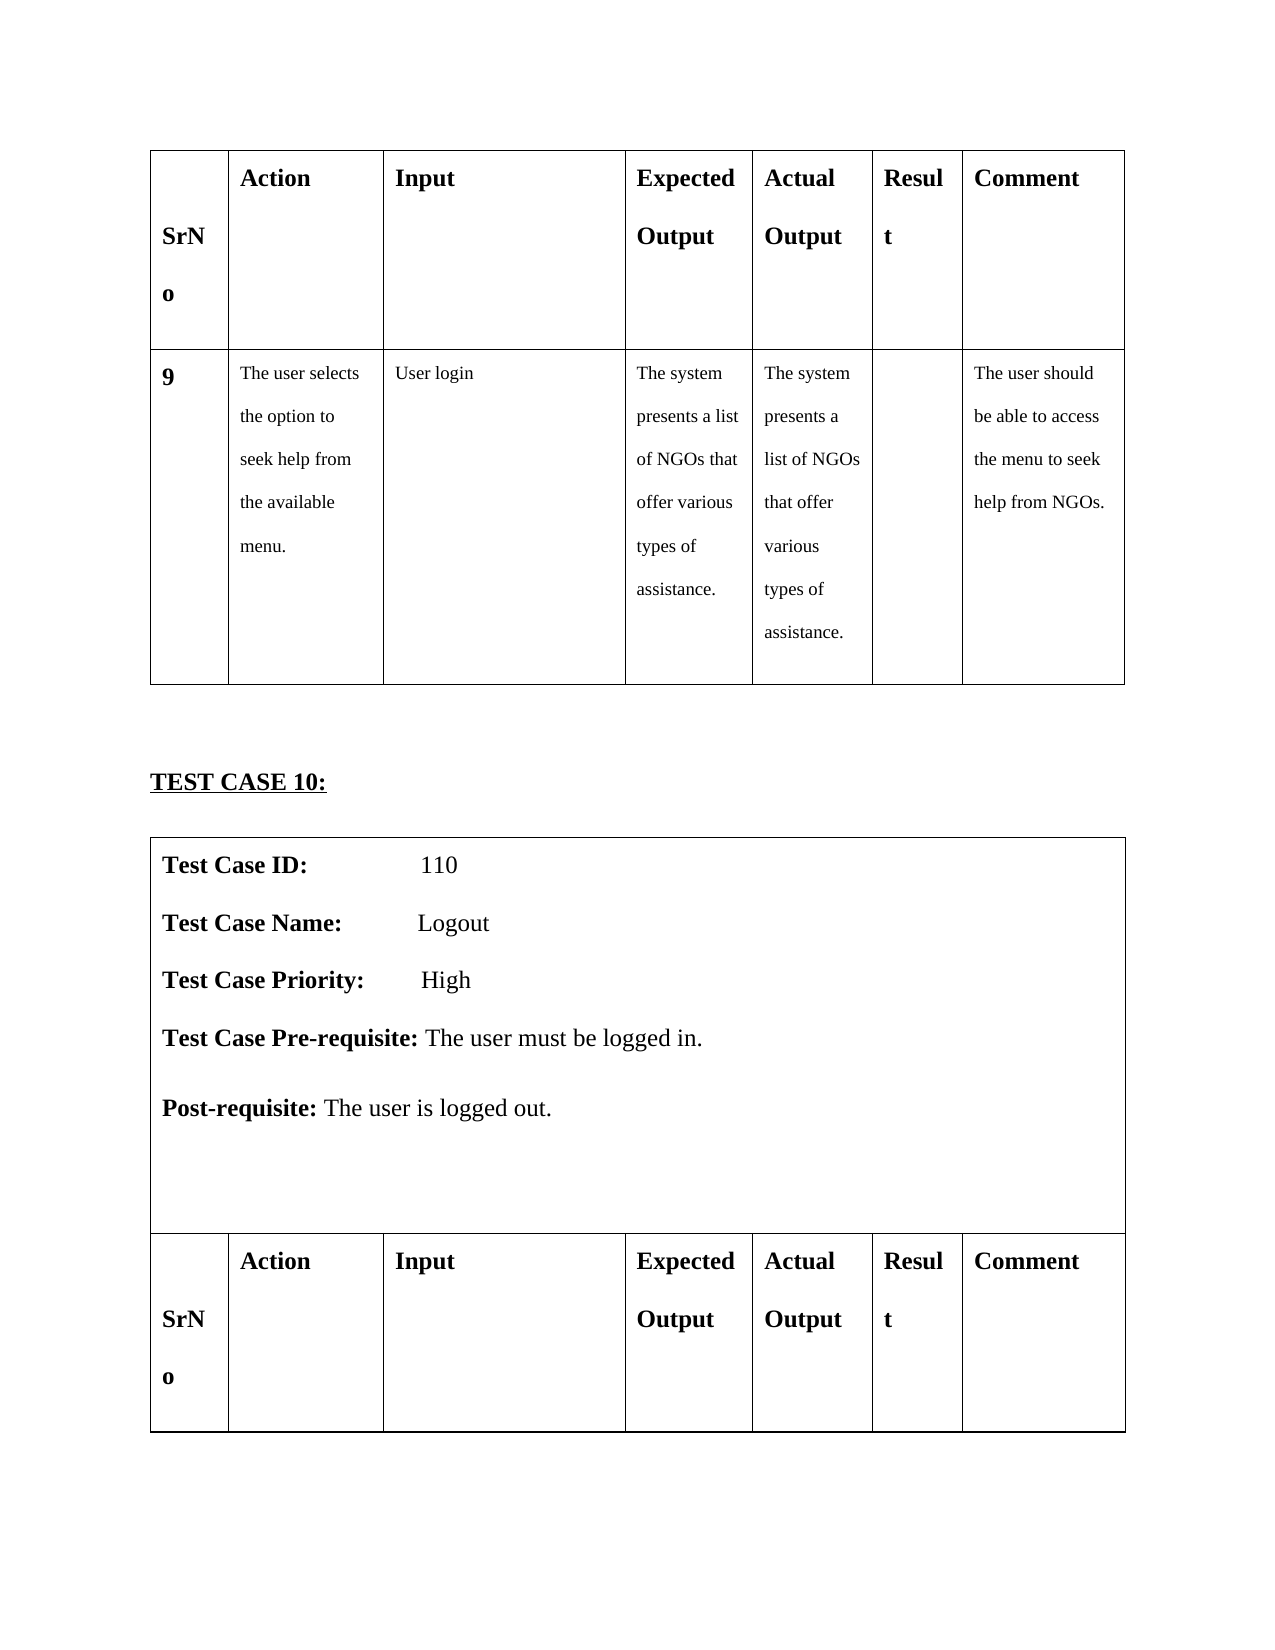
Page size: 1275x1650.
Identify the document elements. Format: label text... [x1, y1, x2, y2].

table_cell Comment [963, 1234, 1125, 1431]
table_header Test Case ID: 110 Test Case Name: Logout Test Case Priority: High Test Case Pre-requisite: The user must be logged in. Post-requisite: The user is logged out. [151, 838, 1125, 1233]
table_cell The system presents a list of NGOs that offer various types of assistance. [753, 350, 872, 683]
table_cell Expected Output [626, 1234, 752, 1431]
table_header SrNo [151, 151, 228, 348]
table_header Actual Output [753, 151, 872, 348]
table_cell Action [229, 1234, 383, 1431]
table_header Result [873, 151, 962, 348]
table_cell User login [384, 350, 625, 683]
table_cell Input [384, 1234, 625, 1431]
table_cell 9 [151, 350, 228, 683]
table_cell The user should be able to access the menu to seek help from NGOs. [963, 350, 1124, 683]
table_header Comment [963, 151, 1124, 348]
table_header Input [384, 151, 625, 348]
text TEST CASE 10: [150, 767, 1125, 796]
table_header Expected Output [626, 151, 752, 348]
table_cell [873, 350, 962, 683]
table_cell Result [873, 1234, 962, 1431]
table_cell The system presents a list of NGOs that offer various types of assistance. [626, 350, 752, 683]
table_cell Actual Output [753, 1234, 872, 1431]
table_header Action [229, 151, 383, 348]
table_cell SrNo [151, 1234, 228, 1431]
table_cell The user selects the option to seek help from the available menu. [229, 350, 383, 683]
